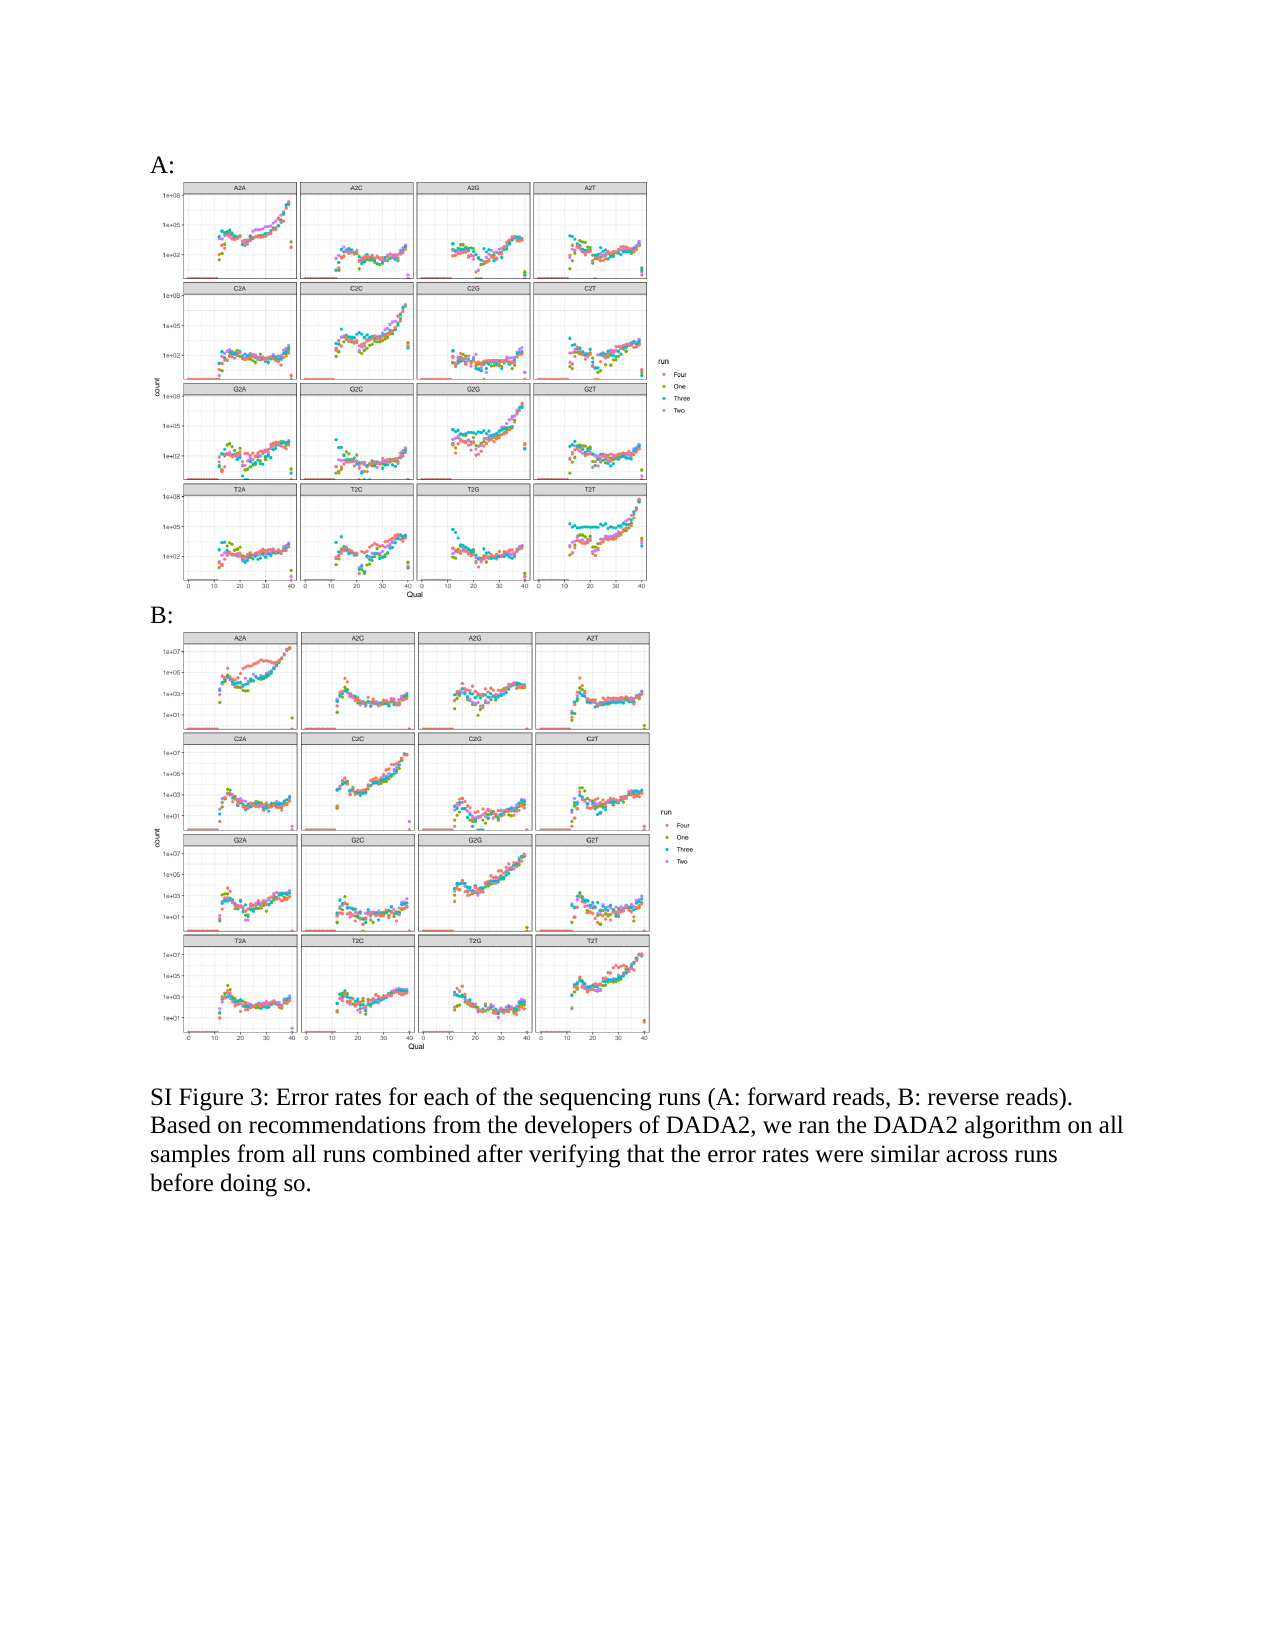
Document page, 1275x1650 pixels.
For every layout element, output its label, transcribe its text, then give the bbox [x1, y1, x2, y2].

text B: [150, 600, 1125, 629]
text A: [150, 150, 1125, 179]
text SI Figure 3: Error rates for each of the sequencing runs (A: forward reads, B: reverse reads). Based on recommendations from the developers of DADA2, we ran the DADA2 algorithm on all samples from all runs combined after verifying that the error rates were similar across runs before doing so. [150, 1082, 1125, 1197]
